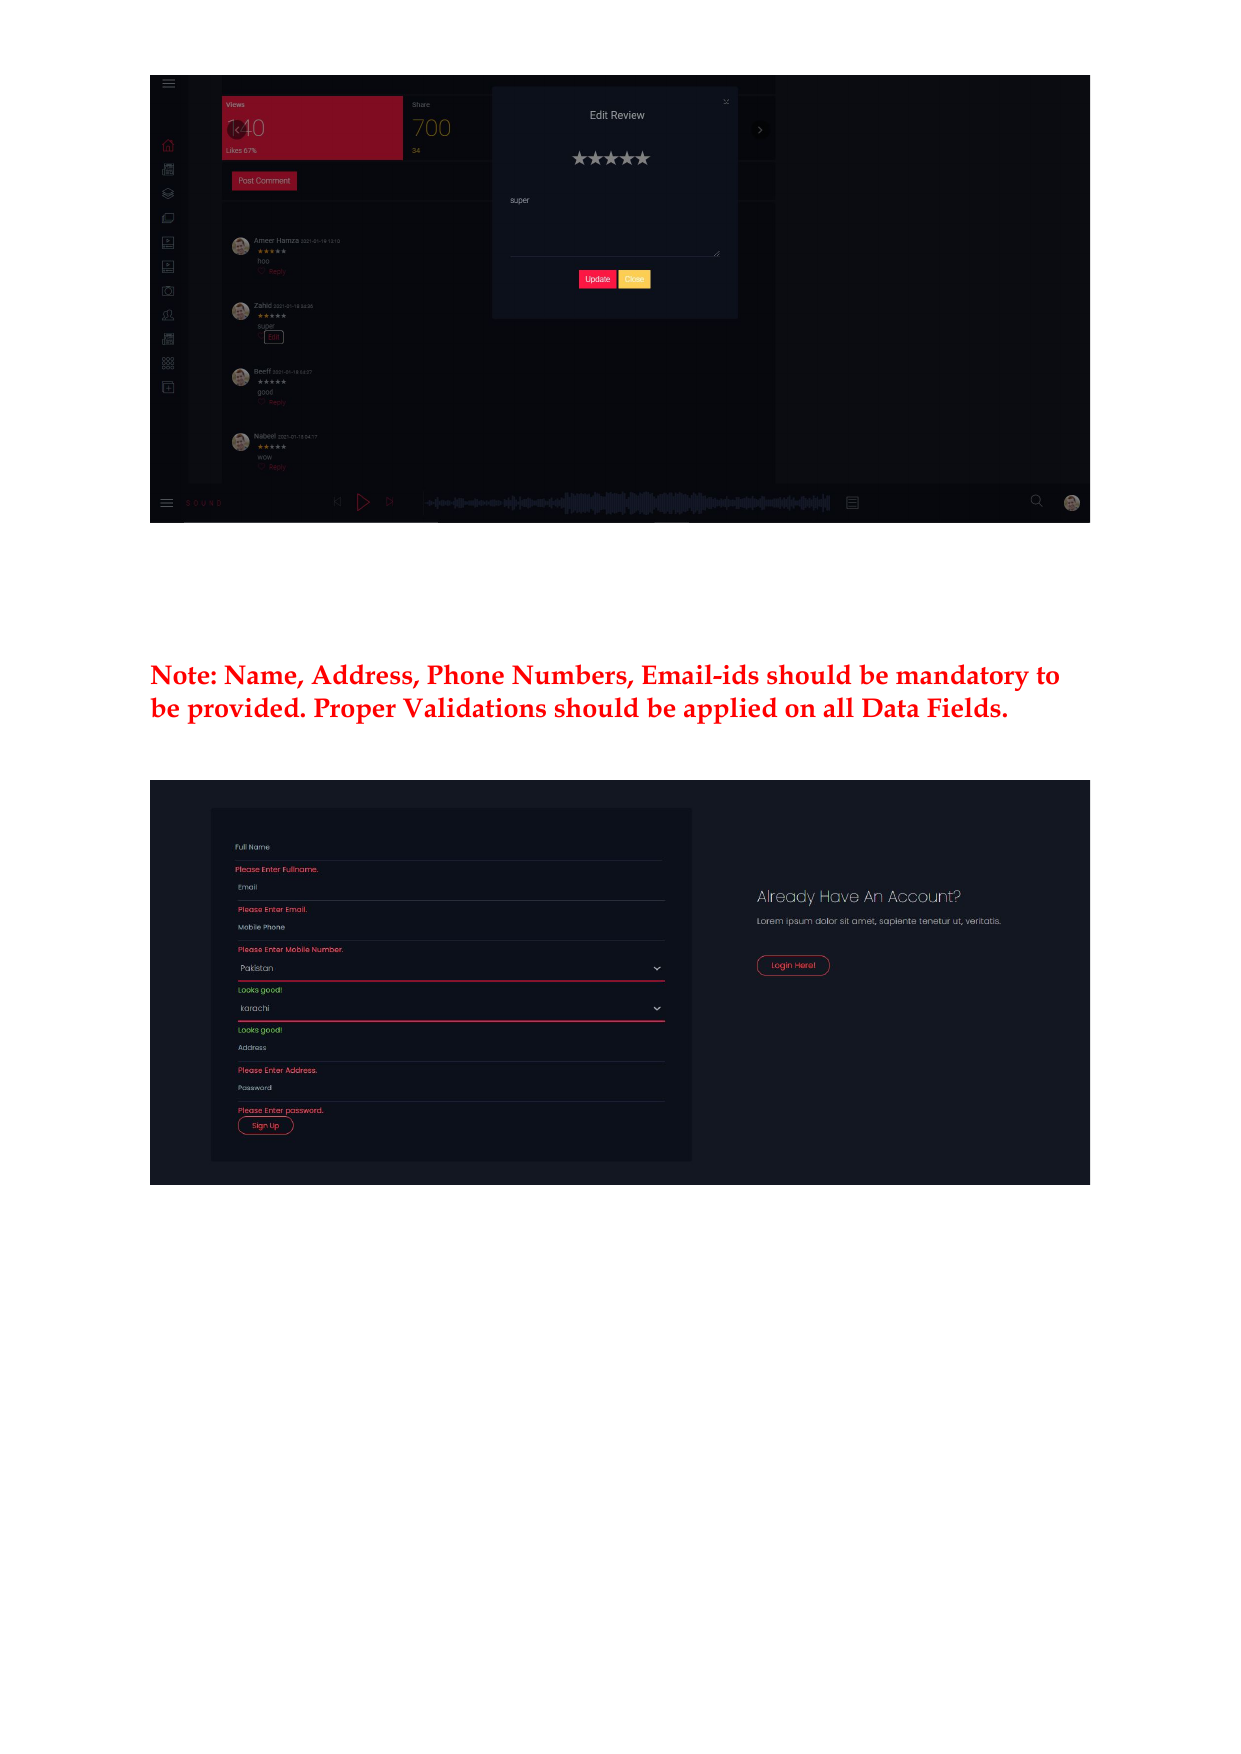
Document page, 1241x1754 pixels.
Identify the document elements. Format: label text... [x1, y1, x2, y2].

picture [150, 75, 1091, 523]
picture [150, 780, 1091, 1185]
text Note: Name, Address, Phone Numbers, Email-ids should be mandatory to be provided. Proper Validations should be applied on all Data Fields. [150, 659, 1090, 725]
